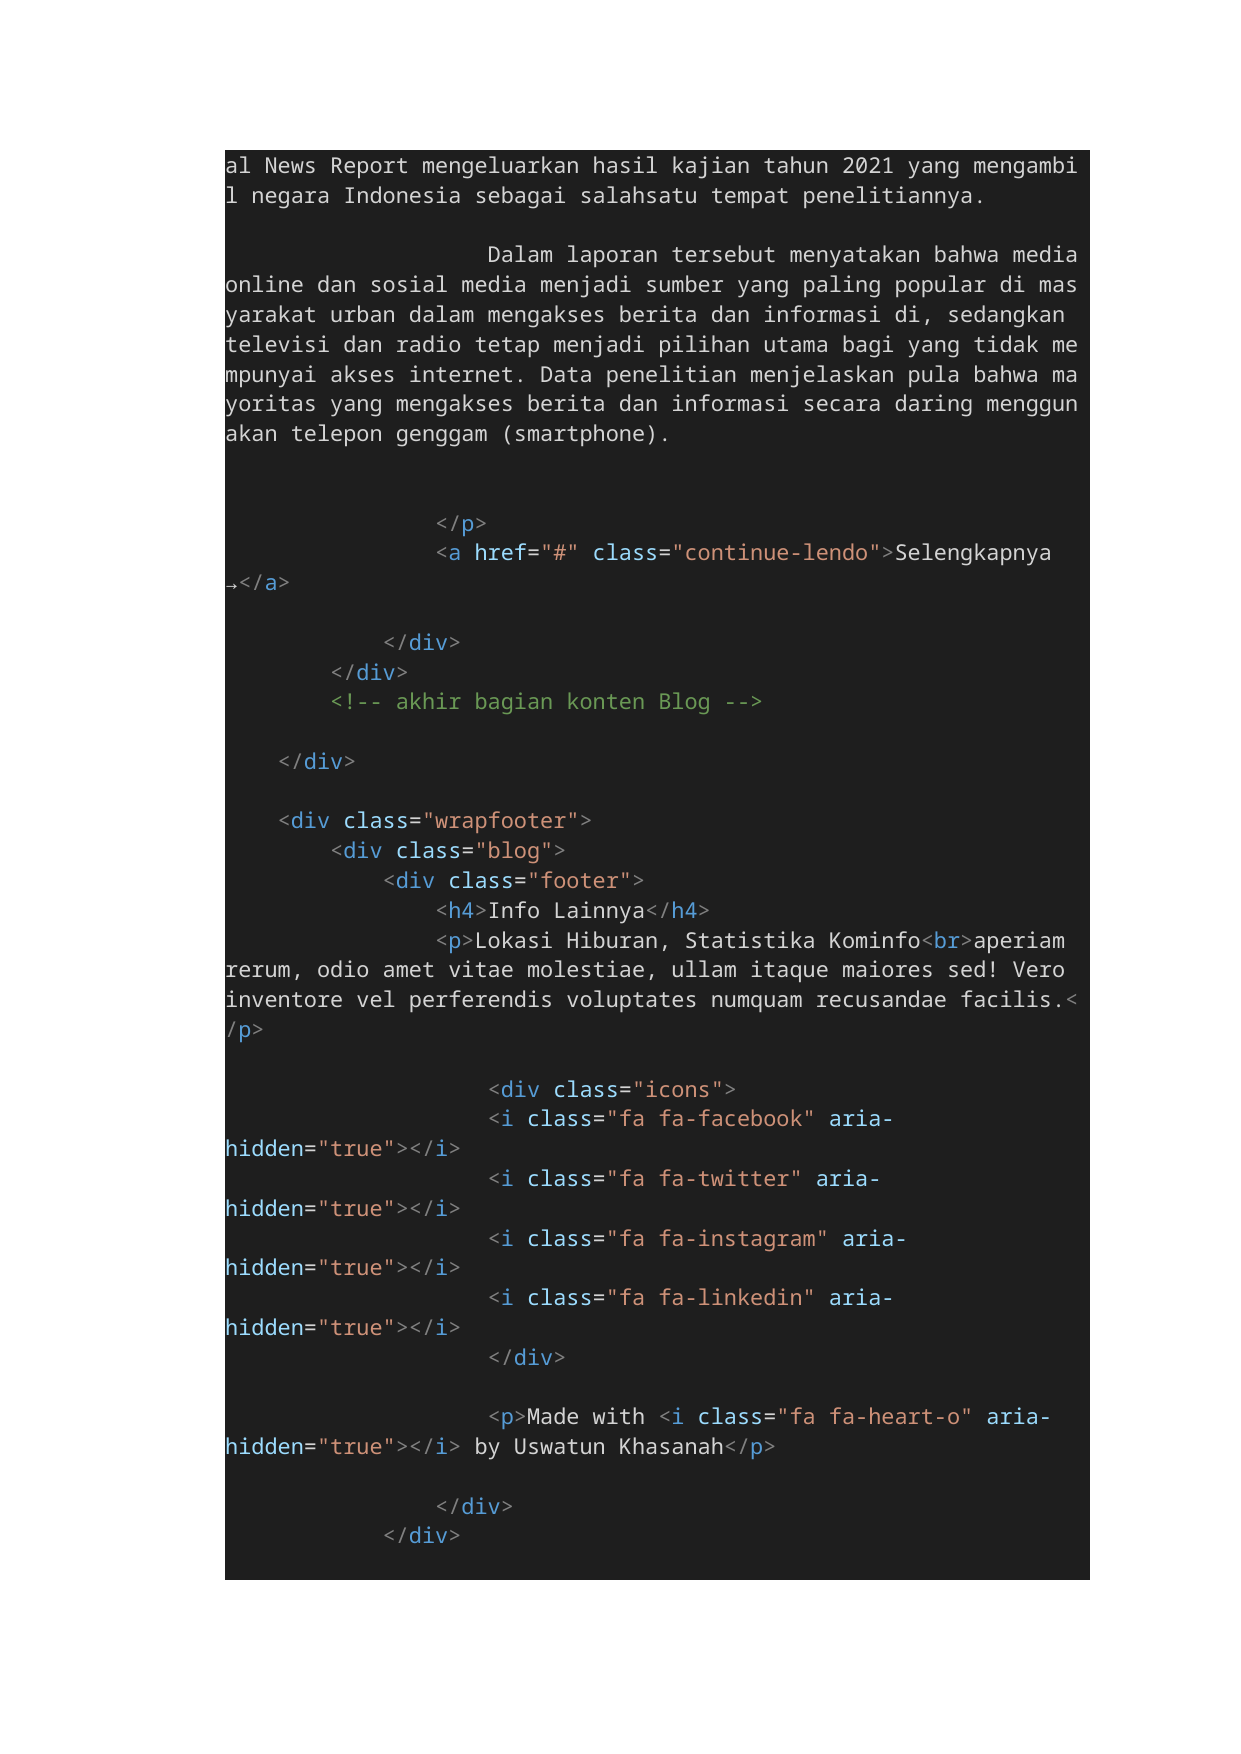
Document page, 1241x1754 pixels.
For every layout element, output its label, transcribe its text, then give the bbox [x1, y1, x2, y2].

text </div> [225, 656, 1090, 686]
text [225, 150, 1090, 209]
text </div> [225, 1491, 1090, 1520]
text <a href="#" class="continue-lendo">Selengkapnya →</a> [225, 537, 1090, 597]
text <h4>Info Lainnya</h4> [225, 895, 1090, 924]
text <div class="wrapfooter"> [225, 805, 1090, 835]
text <i class="fa fa-instagram" aria-hidden="true"></i> [225, 1222, 1090, 1282]
text <i class="fa fa-facebook" aria-hidden="true"></i> [225, 1103, 1090, 1163]
text <i class="fa fa-twitter" aria-hidden="true"></i> [225, 1163, 1090, 1222]
text <div class="icons"> [225, 1073, 1090, 1103]
text <!-- akhir bagian konten Blog --> [225, 686, 1090, 716]
text <div class="blog"> [225, 835, 1090, 865]
text <div class="footer"> [225, 865, 1090, 895]
text Dalam laporan tersebut menyatakan bahwa media online dan sosial media menjadi sumber yang paling popular di masyarakat urban dalam mengakses berita dan informasi di, sedangkan televisi dan radio tetap menjadi pilihan utama bagi yang tidak mempunyai akses internet. Data penelitian menjelaskan pula bahwa mayoritas yang mengakses berita dan informasi secara daring menggunakan telepon genggam (smartphone). [225, 239, 1090, 448]
text </div> [225, 1520, 1090, 1550]
text </p> [225, 507, 1090, 537]
text <p>Made with <i class="fa fa-heart-o" aria-hidden="true"></i> by Uswatun Khasanah</p> [225, 1401, 1090, 1461]
text </div> [225, 746, 1090, 776]
text </div> [225, 627, 1090, 656]
text <p>Lokasi Hiburan, Statistika Kominfo<br>aperiam rerum, odio amet vitae molestiae, ullam itaque maiores sed! Vero inventore vel perferendis voluptates numquam recusandae facilis.</p> [225, 924, 1090, 1044]
text <i class="fa fa-linkedin" aria-hidden="true"></i> [225, 1282, 1090, 1342]
text </div> [225, 1342, 1090, 1371]
